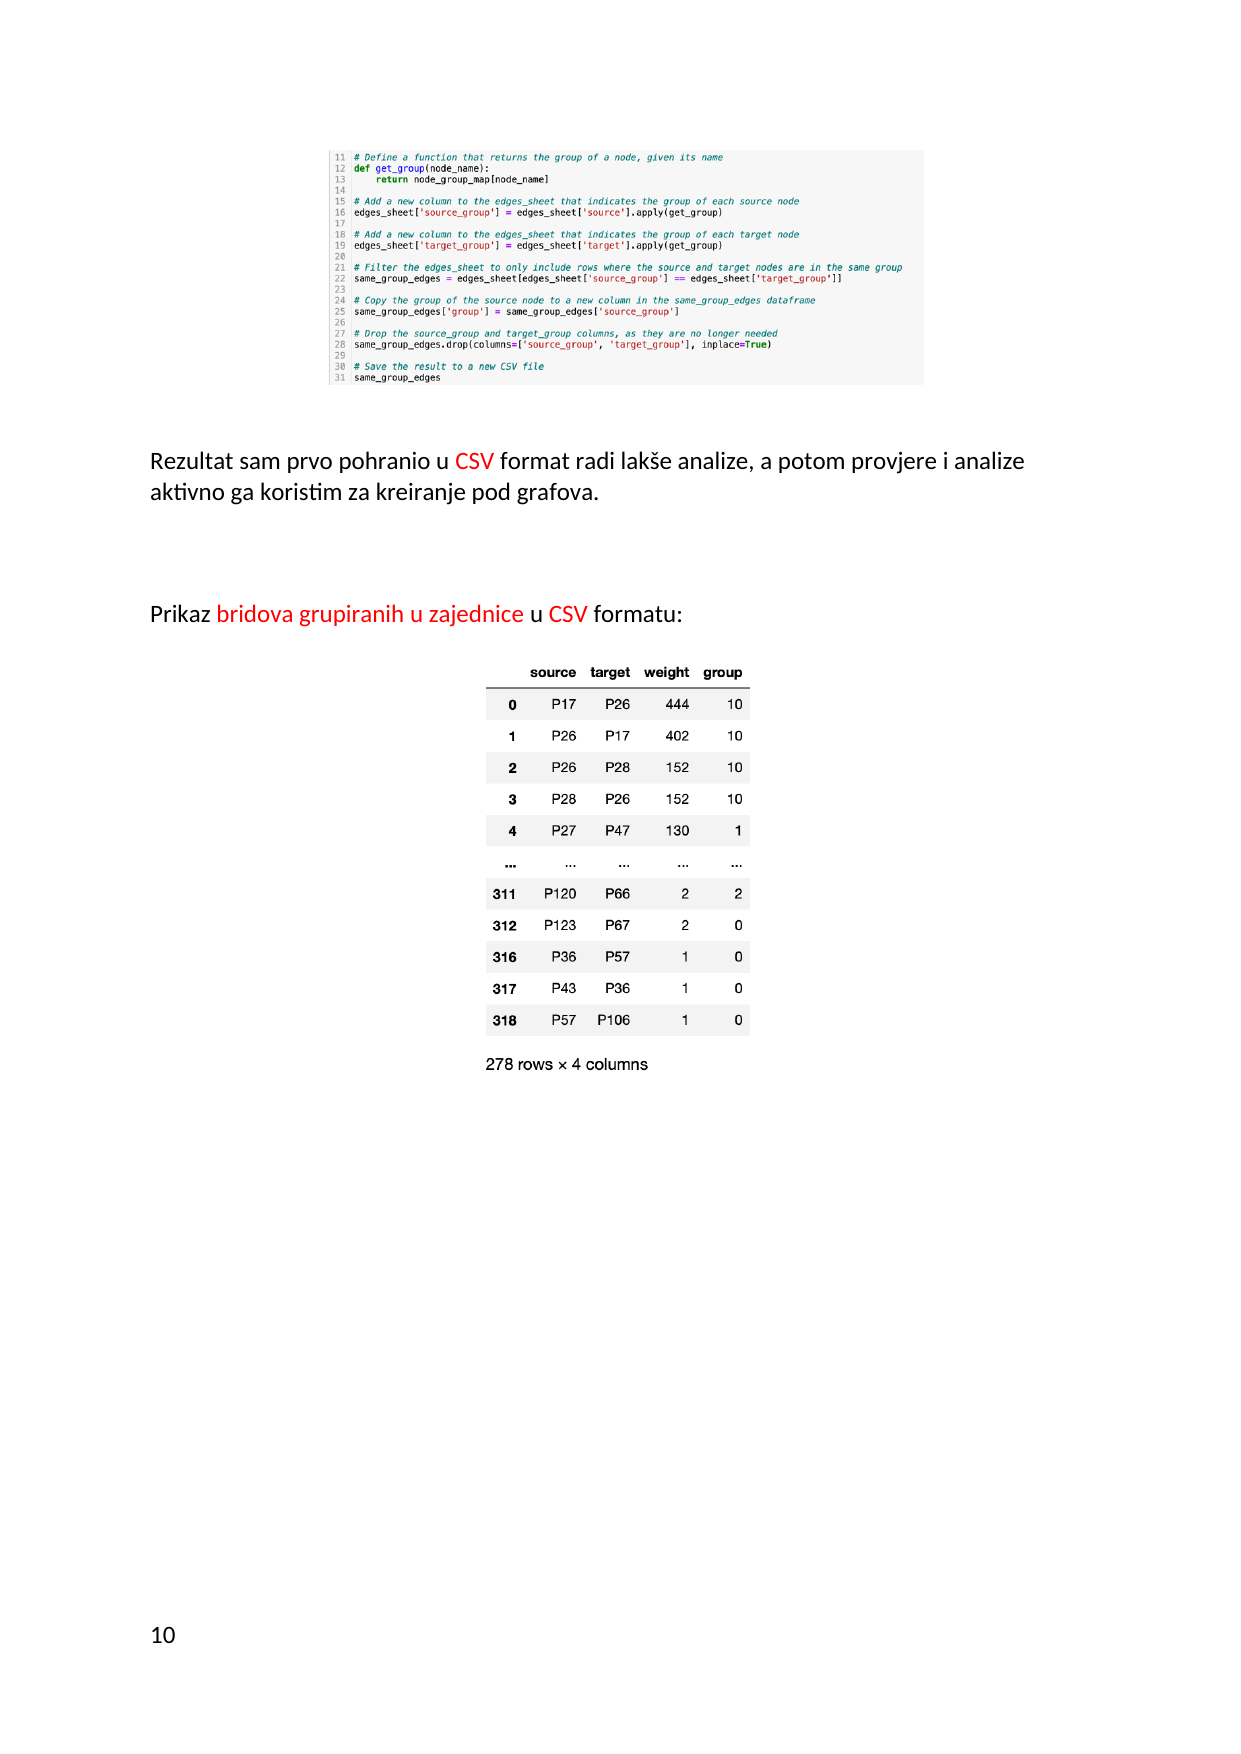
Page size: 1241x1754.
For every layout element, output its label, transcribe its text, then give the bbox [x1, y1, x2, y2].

picture [316, 150, 925, 385]
text Rezultat sam prvo pohranio u CSV format radi lakše analize, a potom provjere i analize aktivno ga koristim za kreiranje pod grafova. [150, 445, 1090, 506]
text Prikaz bridova grupiranih u zajednice u CSV formatu: [150, 598, 1090, 628]
picture [480, 658, 760, 1080]
